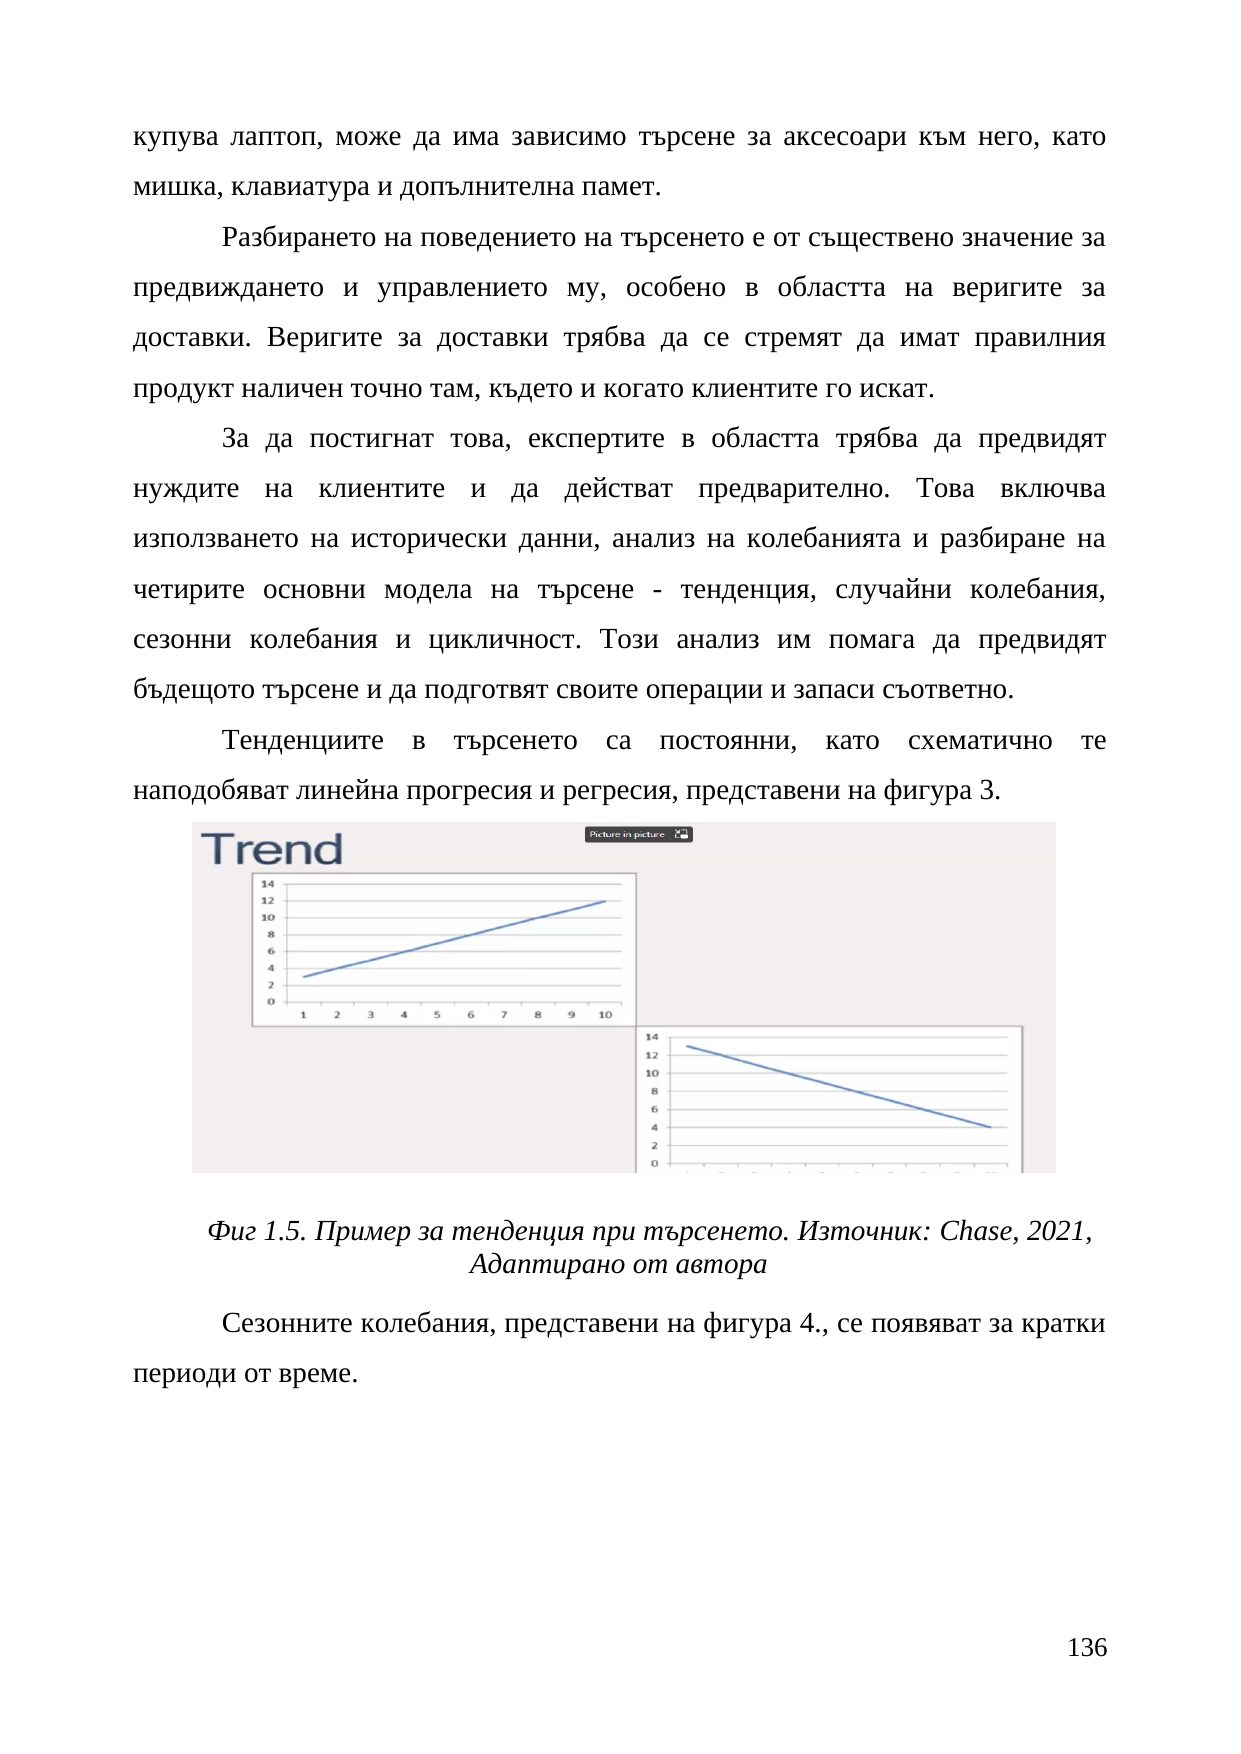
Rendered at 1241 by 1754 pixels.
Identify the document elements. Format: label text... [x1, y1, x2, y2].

text Разбирането на поведението на търсенето е от съществено значение за предвиждането и управлението му, особено в областта на веригите за доставки. Веригите за доставки трябва да се стремят да имат правилния продукт наличен точно там, където и когато клиентите го искат. [133, 219, 1107, 403]
picture [192, 822, 1056, 1173]
text Тенденциите в търсенето са постоянни, като схематично те наподобяват линейна прогресия и регресия, представени на фигура 3. [133, 722, 1107, 806]
text За да постигнат това, експертите в областта трябва да предвидят нуждите на клиентите и да действат предварително. Това включва използването на исторически данни, анализ на колебанията и разбиране на четирите основни модела на търсене - тенденция, случайни колебания, сезонни колебания и цикличност. Този анализ им помага да предвидят бъдещото търсене и да подготвят своите операции и запаси съответно. [133, 420, 1107, 705]
title Фиг 1.5. Пример за тенденция при търсенето. Източник: Chase, 2021, Адаптирано от автора [133, 1213, 1107, 1280]
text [133, 118, 1107, 202]
text Сезонните колебания, представени на фигура 4., се появяват за кратки периоди от време. [133, 1305, 1107, 1389]
